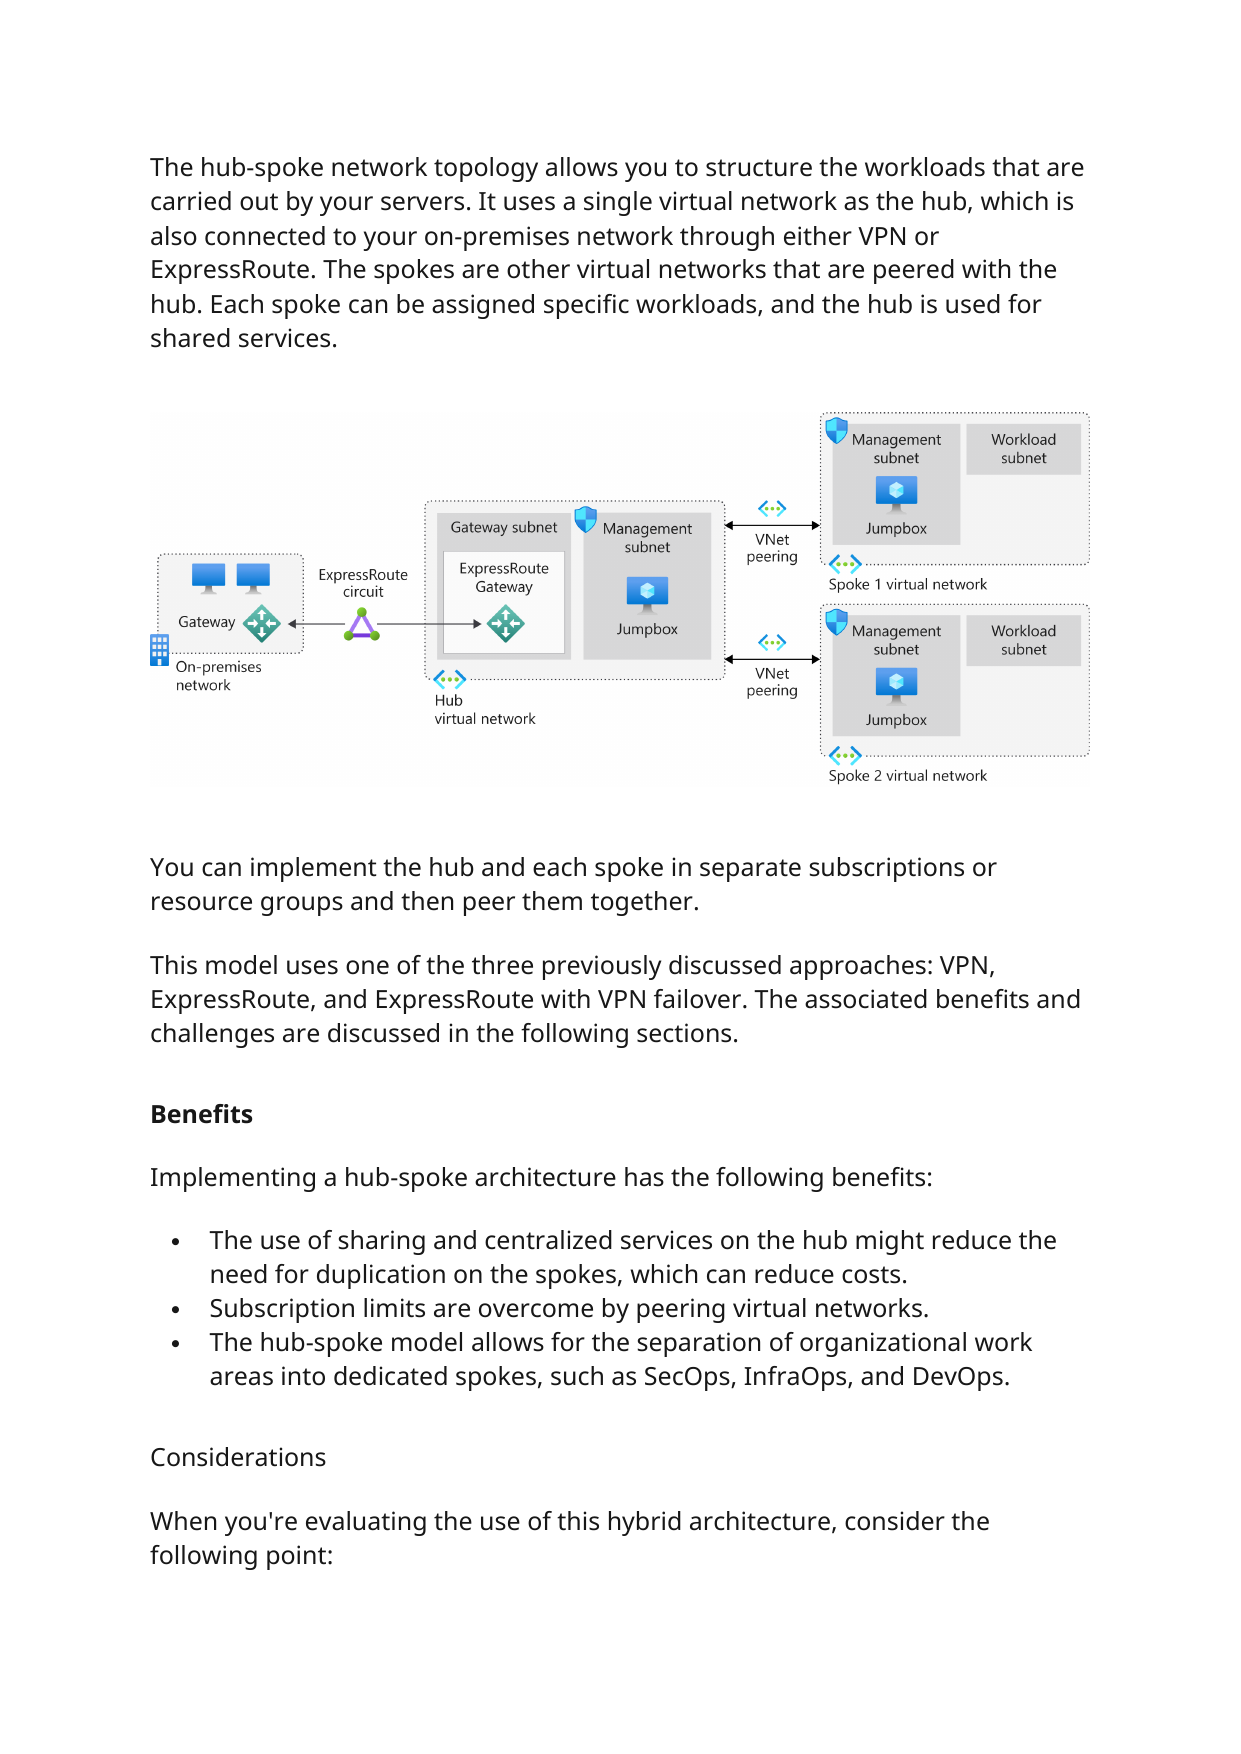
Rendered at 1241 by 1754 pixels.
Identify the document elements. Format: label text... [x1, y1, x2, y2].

list The hub-spoke model allows for the separation of organizational work areas into dedicated spokes, such as SecOps, InfraOps, and DevOps. [172, 1325, 1090, 1393]
list Subscription limits are overcome by peering virtual networks. [172, 1291, 1090, 1325]
list The use of sharing and centralized services on the hub might reduce the need for duplication on the spokes, which can reduce costs. [172, 1223, 1090, 1291]
text This model uses one of the three previously discussed approaches: VPN, ExpressRoute, and ExpressRoute with VPN failover. The associated benefits and challenges are discussed in the following sections. [150, 947, 1090, 1049]
subtitle Benefits [150, 1096, 1090, 1130]
text The hub-spoke network topology allows you to structure the workloads that are carried out by your servers. It uses a single virtual network as the hub, which is also connected to your on-premises network through either VPN or ExpressRoute. The spokes are other virtual networks that are peered with the hub. Each spoke can be assigned specific workloads, and the hub is used for shared services. [150, 150, 1090, 354]
picture [150, 412, 1090, 787]
text You can implement the hub and each spoke in separate subscriptions or resource groups and then peer them together. [150, 850, 1090, 918]
subtitle Considerations [150, 1440, 1090, 1474]
text When you're evaluating the use of this hybrid architecture, consider the following point: [150, 1503, 1090, 1571]
text Implementing a hub-spoke architecture has the following benefits: [150, 1159, 1090, 1194]
